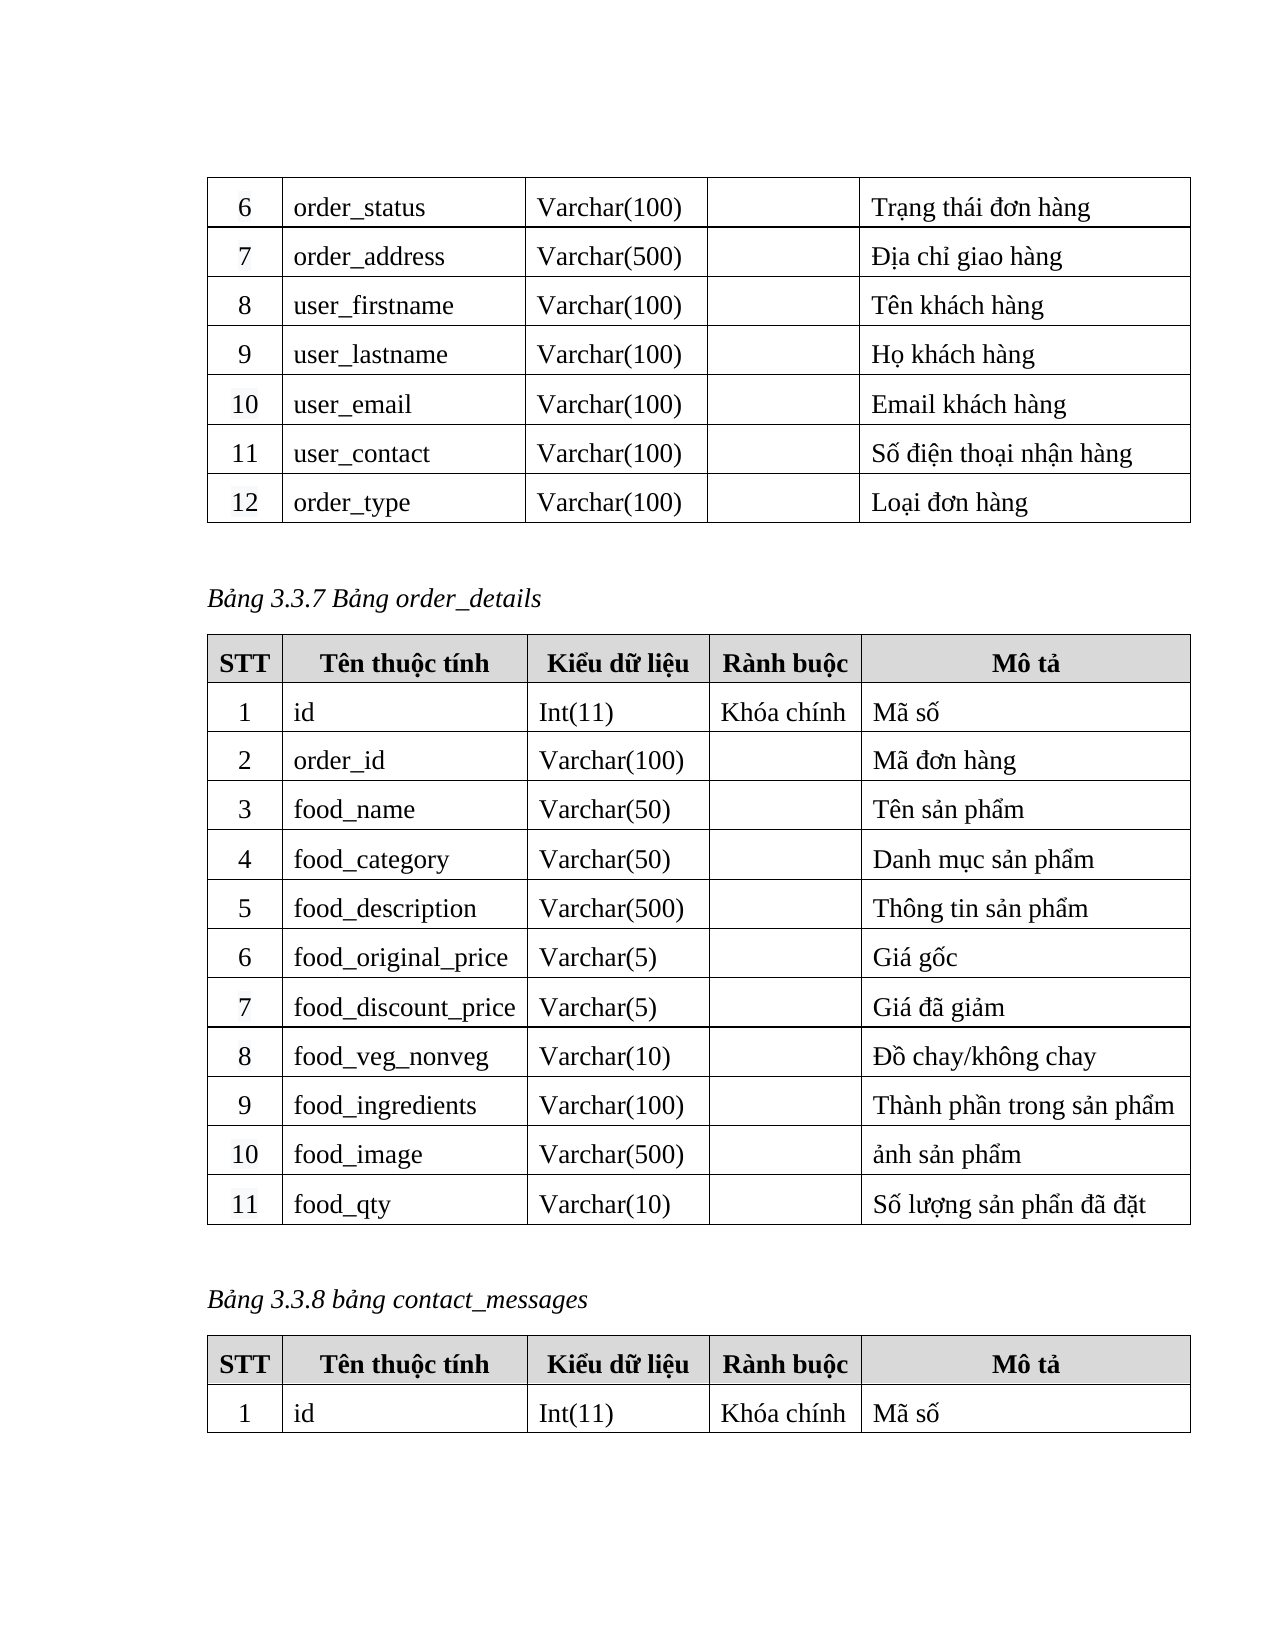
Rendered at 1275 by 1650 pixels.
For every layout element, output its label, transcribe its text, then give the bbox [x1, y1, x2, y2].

table_cell 8 [208, 277, 282, 325]
table_cell order_status [283, 178, 525, 226]
table_cell id [283, 683, 527, 731]
table_cell [710, 978, 861, 1026]
table_cell Varchar(100) [526, 375, 707, 423]
table_cell 4 [208, 830, 282, 878]
table_header Rành buộc [710, 635, 861, 682]
table_cell Varchar(5) [528, 929, 709, 977]
table_cell Mã đơn hàng [862, 732, 1190, 780]
table_cell Int(11) [528, 683, 709, 731]
table_cell [710, 1028, 861, 1076]
table_cell Giá gốc [862, 929, 1190, 977]
table_cell food_ingredients [283, 1077, 527, 1125]
table_cell Varchar(100) [526, 178, 707, 226]
table_cell Địa chỉ giao hàng [860, 228, 1190, 276]
table_cell Khóa chính [710, 1385, 861, 1432]
table_cell [708, 277, 859, 325]
table_cell 10 [208, 375, 282, 423]
table_cell Mã số [862, 1385, 1190, 1432]
table_cell Giá đã giảm [862, 978, 1190, 1026]
table_header Mô tả [862, 1336, 1190, 1383]
table_cell Tên sản phẩm [862, 781, 1190, 829]
table_cell [710, 929, 861, 977]
table_cell Email khách hàng [860, 375, 1190, 423]
table_cell 3 [208, 781, 282, 829]
table_cell 10 [208, 1126, 282, 1174]
table_cell [708, 326, 859, 374]
table_cell Varchar(100) [526, 474, 707, 522]
table_header STT [208, 1336, 282, 1383]
table_cell Tên khách hàng [860, 277, 1190, 325]
text Bảng 3.3.8 bảng contact_messages [207, 1283, 1157, 1314]
table_cell 9 [208, 1077, 282, 1125]
table_cell food_name [283, 781, 527, 829]
table_cell user_email [283, 375, 525, 423]
table_cell 5 [208, 880, 282, 928]
table_cell Trạng thái đơn hàng [860, 178, 1190, 226]
table_cell 1 [208, 1385, 282, 1432]
table_cell order_address [283, 228, 525, 276]
table_cell Loại đơn hàng [860, 474, 1190, 522]
table_cell Họ khách hàng [860, 326, 1190, 374]
table_cell food_discount_price [283, 978, 527, 1026]
table_cell food_original_price [283, 929, 527, 977]
table_cell Varchar(100) [526, 425, 707, 473]
table_cell [710, 1126, 861, 1174]
table_cell Mã số [862, 683, 1190, 731]
table_cell Varchar(50) [528, 830, 709, 878]
table_cell [710, 732, 861, 780]
table_cell Varchar(10) [528, 1175, 709, 1223]
table_cell [708, 375, 859, 423]
table_cell 12 [208, 474, 282, 522]
table_cell [710, 1175, 861, 1223]
table_cell Varchar(100) [526, 277, 707, 325]
table_cell ảnh sản phẩm [862, 1126, 1190, 1174]
table_cell Varchar(50) [528, 781, 709, 829]
table_cell 1 [208, 683, 282, 731]
table_header Kiểu dữ liệu [528, 1336, 709, 1383]
table_cell Varchar(500) [526, 228, 707, 276]
table_cell [710, 781, 861, 829]
table_header Kiểu dữ liệu [528, 635, 709, 682]
text Bảng 3.3.7 Bảng order_details [207, 582, 1157, 613]
table_cell 6 [208, 929, 282, 977]
table_cell 9 [208, 326, 282, 374]
table_cell food_veg_nonveg [283, 1028, 527, 1076]
table_cell [710, 880, 861, 928]
table_cell 11 [208, 1175, 282, 1223]
table_cell Thành phần trong sản phẩm [862, 1077, 1190, 1125]
table_cell Varchar(100) [528, 1077, 709, 1125]
table_cell Varchar(500) [528, 1126, 709, 1174]
table_cell order_id [283, 732, 527, 780]
table_cell food_category [283, 830, 527, 878]
table_cell id [283, 1385, 527, 1432]
table_cell Int(11) [528, 1385, 709, 1432]
table_cell user_contact [283, 425, 525, 473]
table_cell user_firstname [283, 277, 525, 325]
table_cell 7 [208, 228, 282, 276]
table_cell [708, 178, 859, 226]
table_cell [710, 1077, 861, 1125]
table_cell 2 [208, 732, 282, 780]
table_cell [708, 474, 859, 522]
table_cell Số lượng sản phẩn đã đặt [862, 1175, 1190, 1223]
table_cell [708, 425, 859, 473]
table_cell [710, 830, 861, 878]
table_cell 8 [208, 1028, 282, 1076]
table_cell Khóa chính [710, 683, 861, 731]
table_cell [708, 228, 859, 276]
table_cell order_type [283, 474, 525, 522]
table_cell 7 [208, 978, 282, 1026]
table_cell Thông tin sản phẩm [862, 880, 1190, 928]
table_cell Varchar(100) [528, 732, 709, 780]
table_cell food_image [283, 1126, 527, 1174]
table_cell Danh mục sản phẩm [862, 830, 1190, 878]
table_cell Đồ chay/không chay [862, 1028, 1190, 1076]
table_cell Số điện thoại nhận hàng [860, 425, 1190, 473]
table_header STT [208, 635, 282, 682]
table_cell Varchar(5) [528, 978, 709, 1026]
table_header Tên thuộc tính [283, 635, 527, 682]
table_cell Varchar(500) [528, 880, 709, 928]
table_header Rành buộc [710, 1336, 861, 1383]
table_cell 11 [208, 425, 282, 473]
table_header Mô tả [862, 635, 1190, 682]
table_cell food_description [283, 880, 527, 928]
table_cell user_lastname [283, 326, 525, 374]
table_header Tên thuộc tính [283, 1336, 527, 1383]
table_cell food_qty [283, 1175, 527, 1223]
table_cell 6 [208, 178, 282, 226]
table_cell Varchar(10) [528, 1028, 709, 1076]
table_cell Varchar(100) [526, 326, 707, 374]
